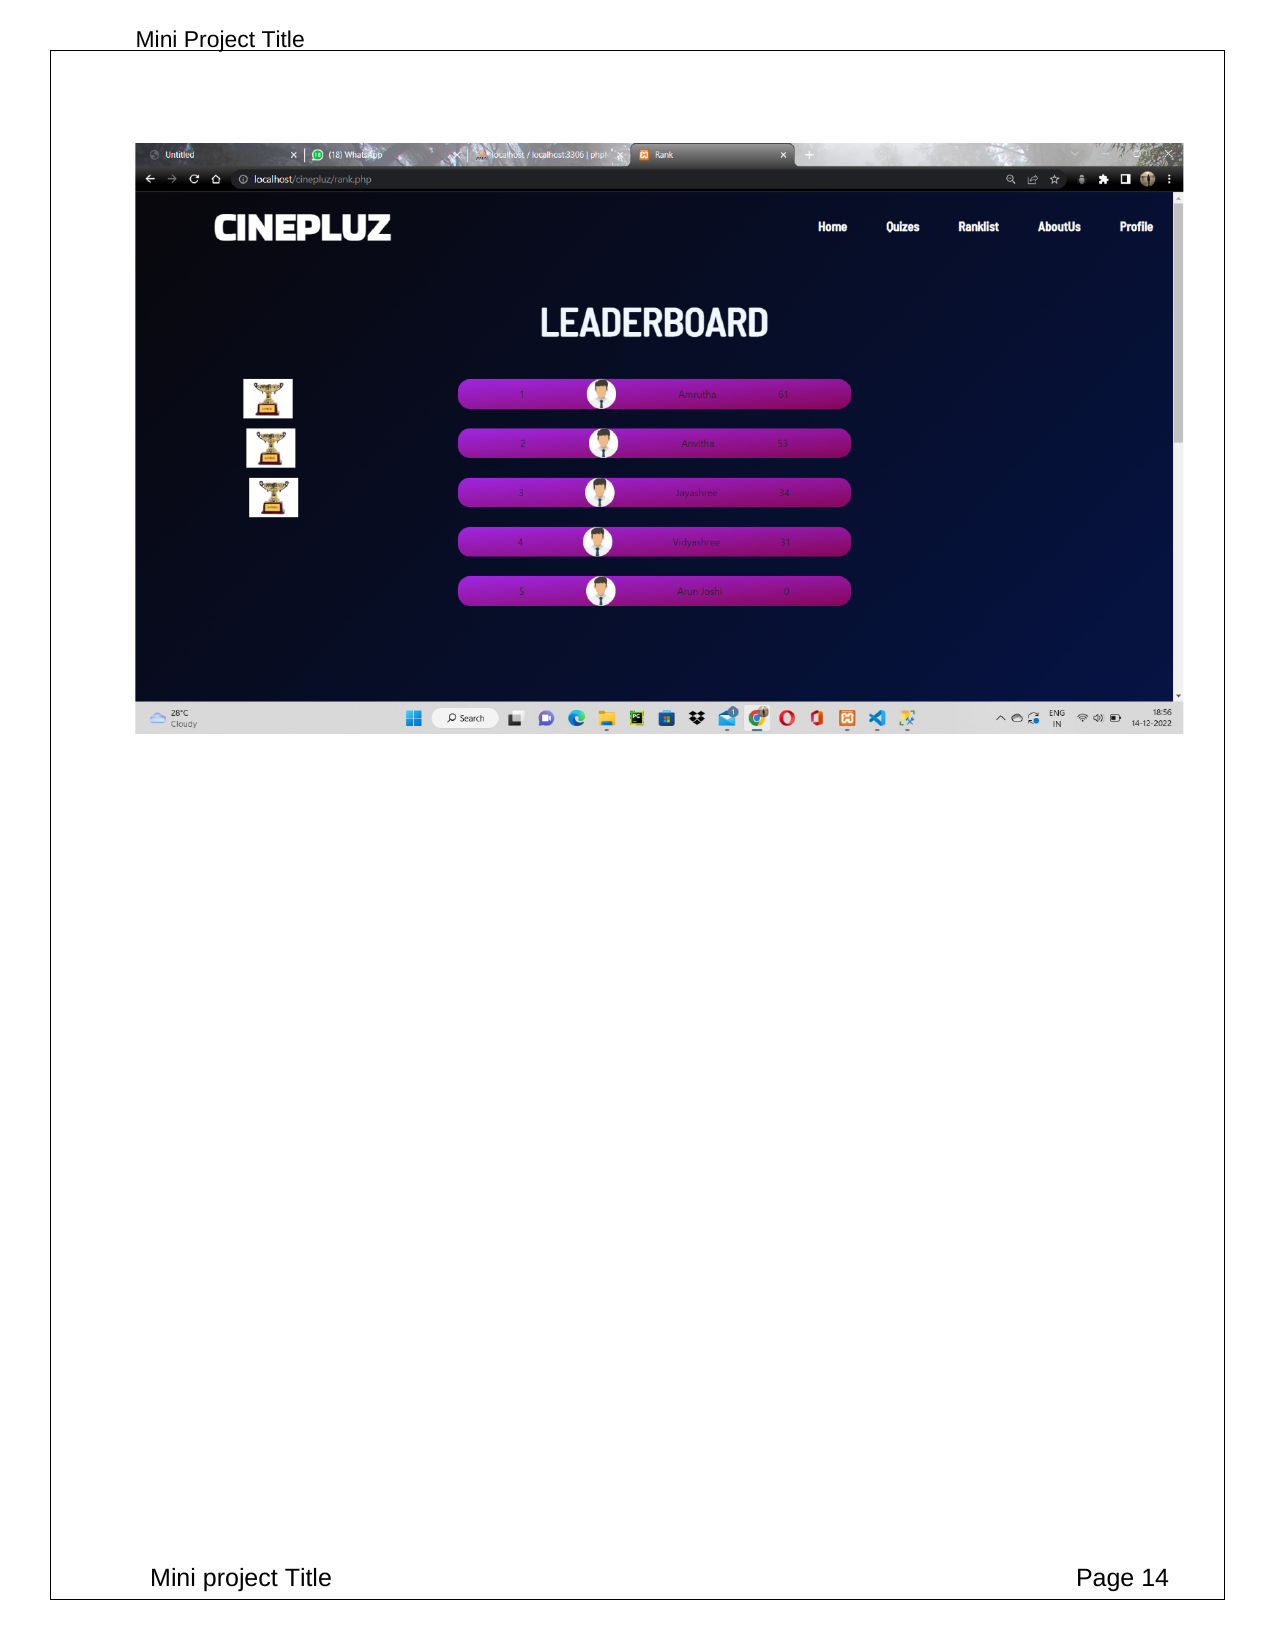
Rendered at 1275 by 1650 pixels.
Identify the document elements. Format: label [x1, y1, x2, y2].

picture [135, 143, 1184, 734]
